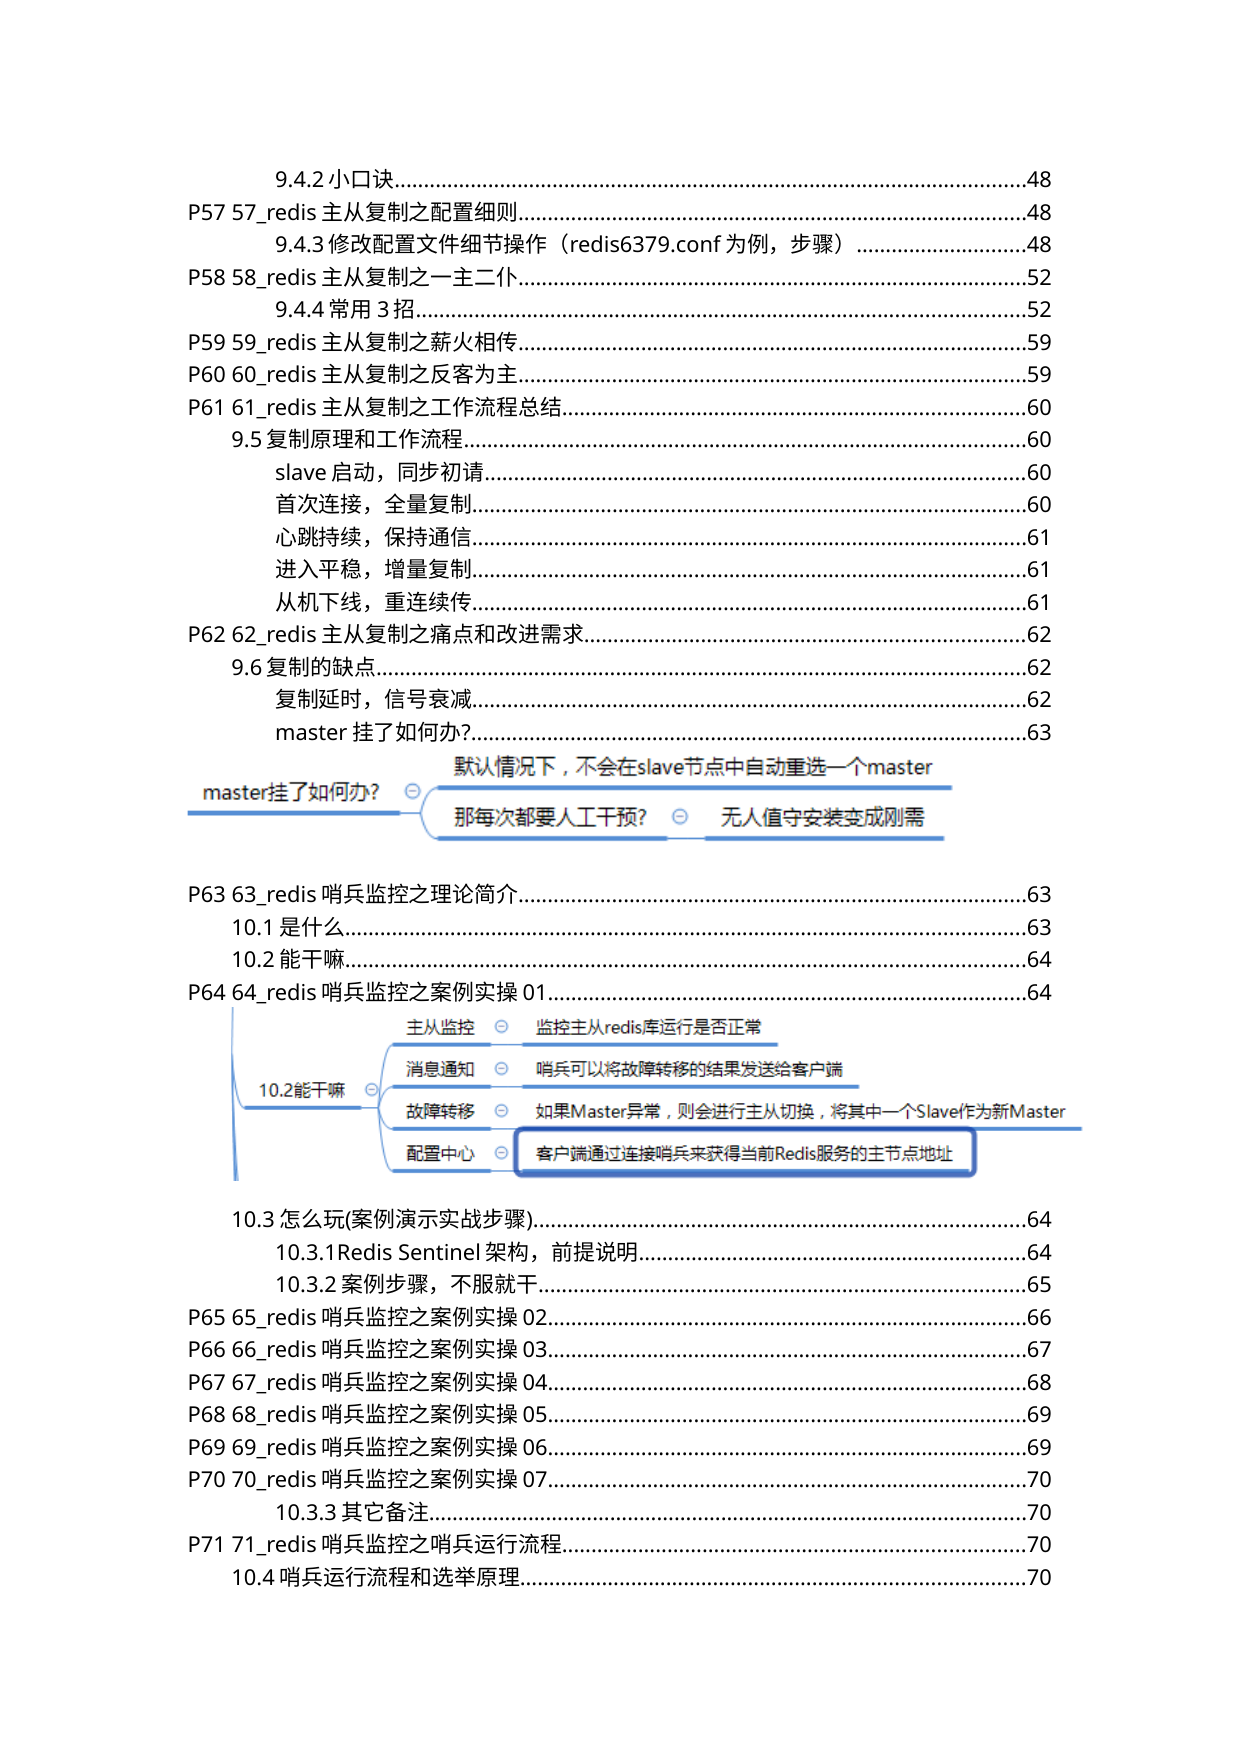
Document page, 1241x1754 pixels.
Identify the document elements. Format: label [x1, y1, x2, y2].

picture [231, 1007, 1097, 1181]
picture [187, 747, 1053, 857]
